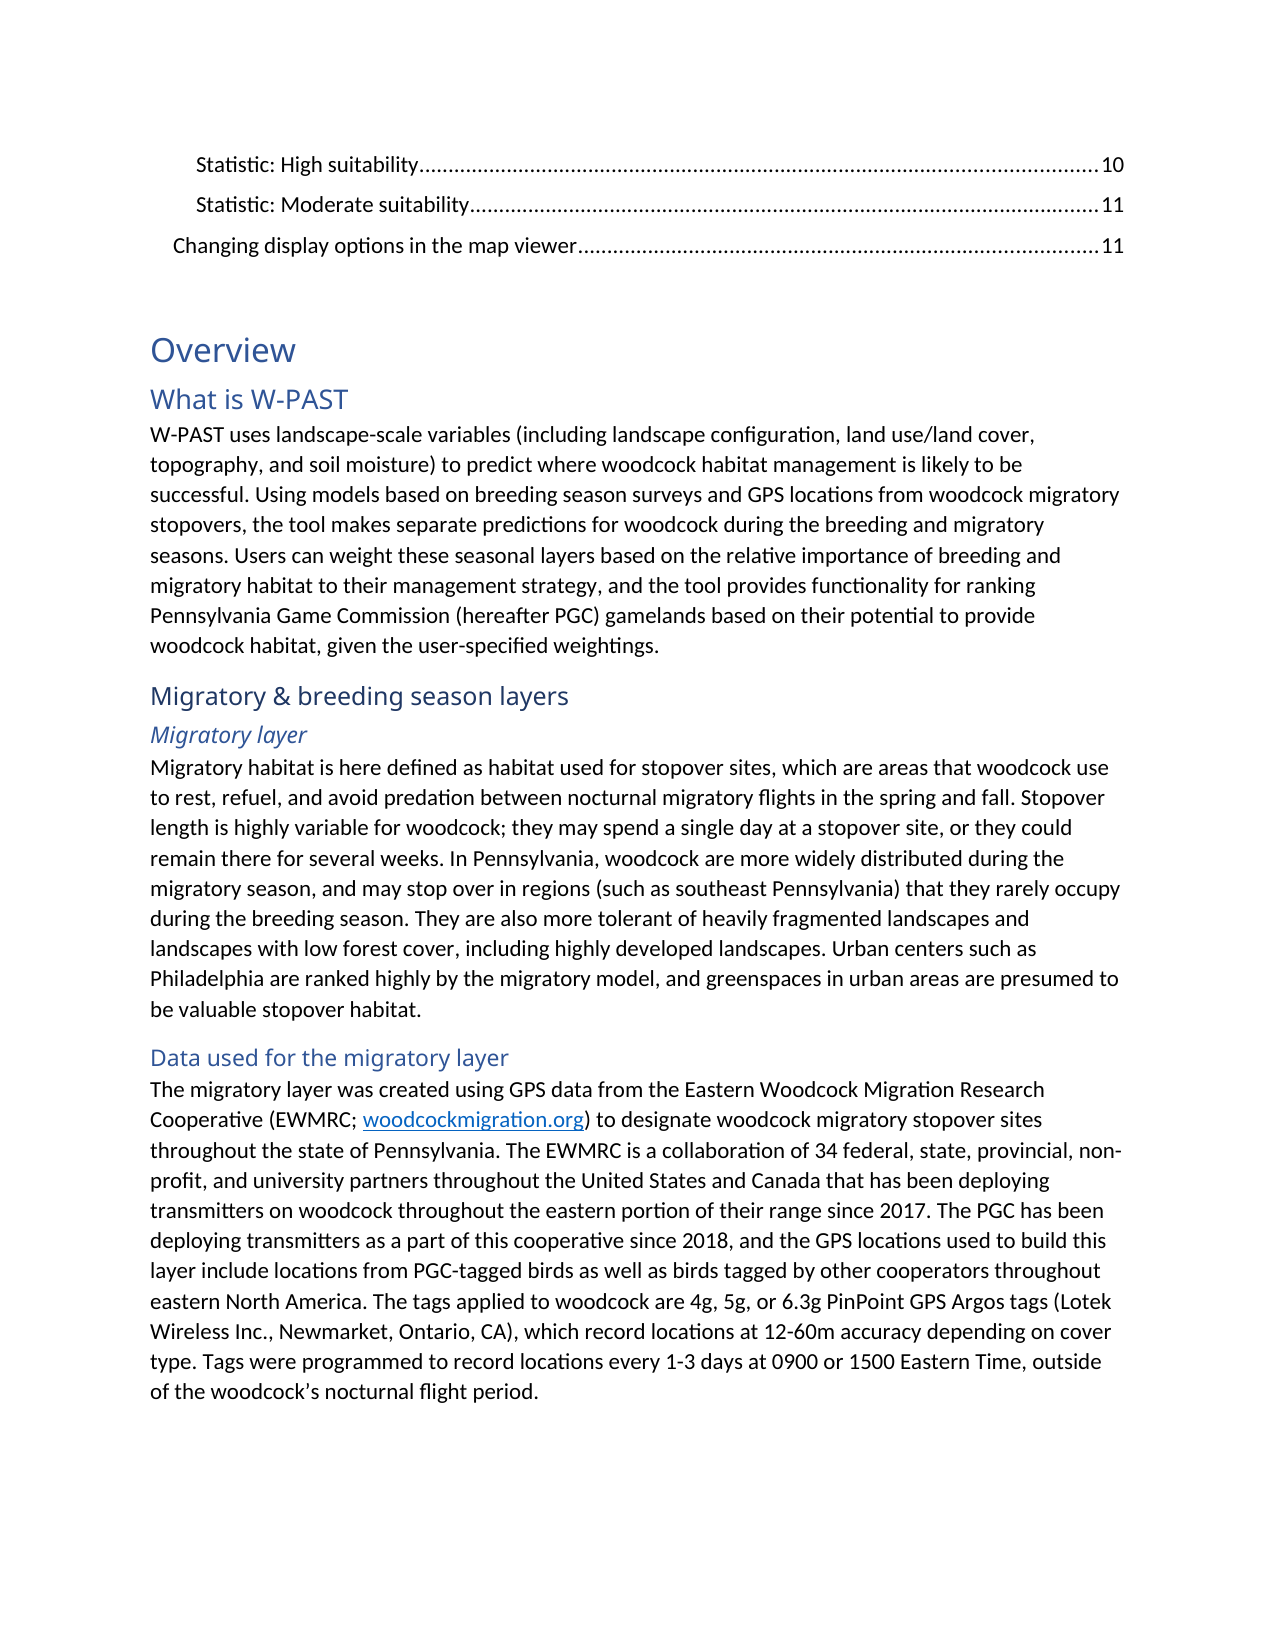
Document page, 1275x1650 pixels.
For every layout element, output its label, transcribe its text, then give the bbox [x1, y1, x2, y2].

subtitle Migratory layer [150, 719, 1125, 751]
text The migratory layer was created using GPS data from the Eastern Woodcock Migration Research Cooperative (EWMRC; woodcockmigration.org) to designate woodcock migratory stopover sites throughout the state of Pennsylvania. The EWMRC is a collaboration of 34 federal, state, provincial, non-profit, and university partners throughout the United States and Canada that has been deploying transmitters on woodcock throughout the eastern portion of their range since 2017. The PGC has been deploying transmitters as a part of this cooperative since 2018, and the GPS locations used to build this layer include locations from PGC-tagged birds as well as birds tagged by other cooperators throughout eastern North America. The tags applied to woodcock are 4g, 5g, or 6.3g PinPoint GPS Argos tags (Lotek Wireless Inc., Newmarket, Ontario, CA), which record locations at 12-60m accuracy depending on cover type. Tags were programmed to record locations every 1-3 days at 0900 or 1500 Eastern Time, outside of the woodcock’s nocturnal flight period. [150, 1075, 1125, 1405]
text W-PAST uses landscape-scale variables (including landscape configuration, land use/land cover, topography, and soil moisture) to predict where woodcock habitat management is likely to be successful. Using models based on breeding season surveys and GPS locations from woodcock migratory stopovers, the tool makes separate predictions for woodcock during the breeding and migratory seasons. Users can weight these seasonal layers based on the relative importance of breeding and migratory habitat to their management strategy, and the tool provides functionality for ranking Pennsylvania Game Commission (hereafter PGC) gamelands based on their potential to provide woodcock habitat, given the user-specified weightings. [150, 420, 1125, 659]
subtitle Data used for the migratory layer [150, 1042, 1125, 1073]
subtitle Migratory & breeding season layers [150, 678, 1125, 712]
subtitle What is W-PAST [150, 380, 1125, 417]
subtitle Overview [150, 327, 1125, 372]
text Migratory habitat is here defined as habitat used for stopover sites, which are areas that woodcock use to rest, refuel, and avoid predation between nocturnal migratory flights in the spring and fall. Stopover length is highly variable for woodcock; they may spend a single day at a stopover site, or they could remain there for several weeks. In Pennsylvania, woodcock are more widely distributed during the migratory season, and may stop over in regions (such as southeast Pennsylvania) that they rarely occupy during the breeding season. They are also more tolerant of heavily fragmented landscapes and landscapes with low forest cover, including highly developed landscapes. Urban centers such as Philadelphia are ranked highly by the migratory model, and greenspaces in urban areas are presumed to be valuable stopover habitat. [150, 753, 1125, 1023]
